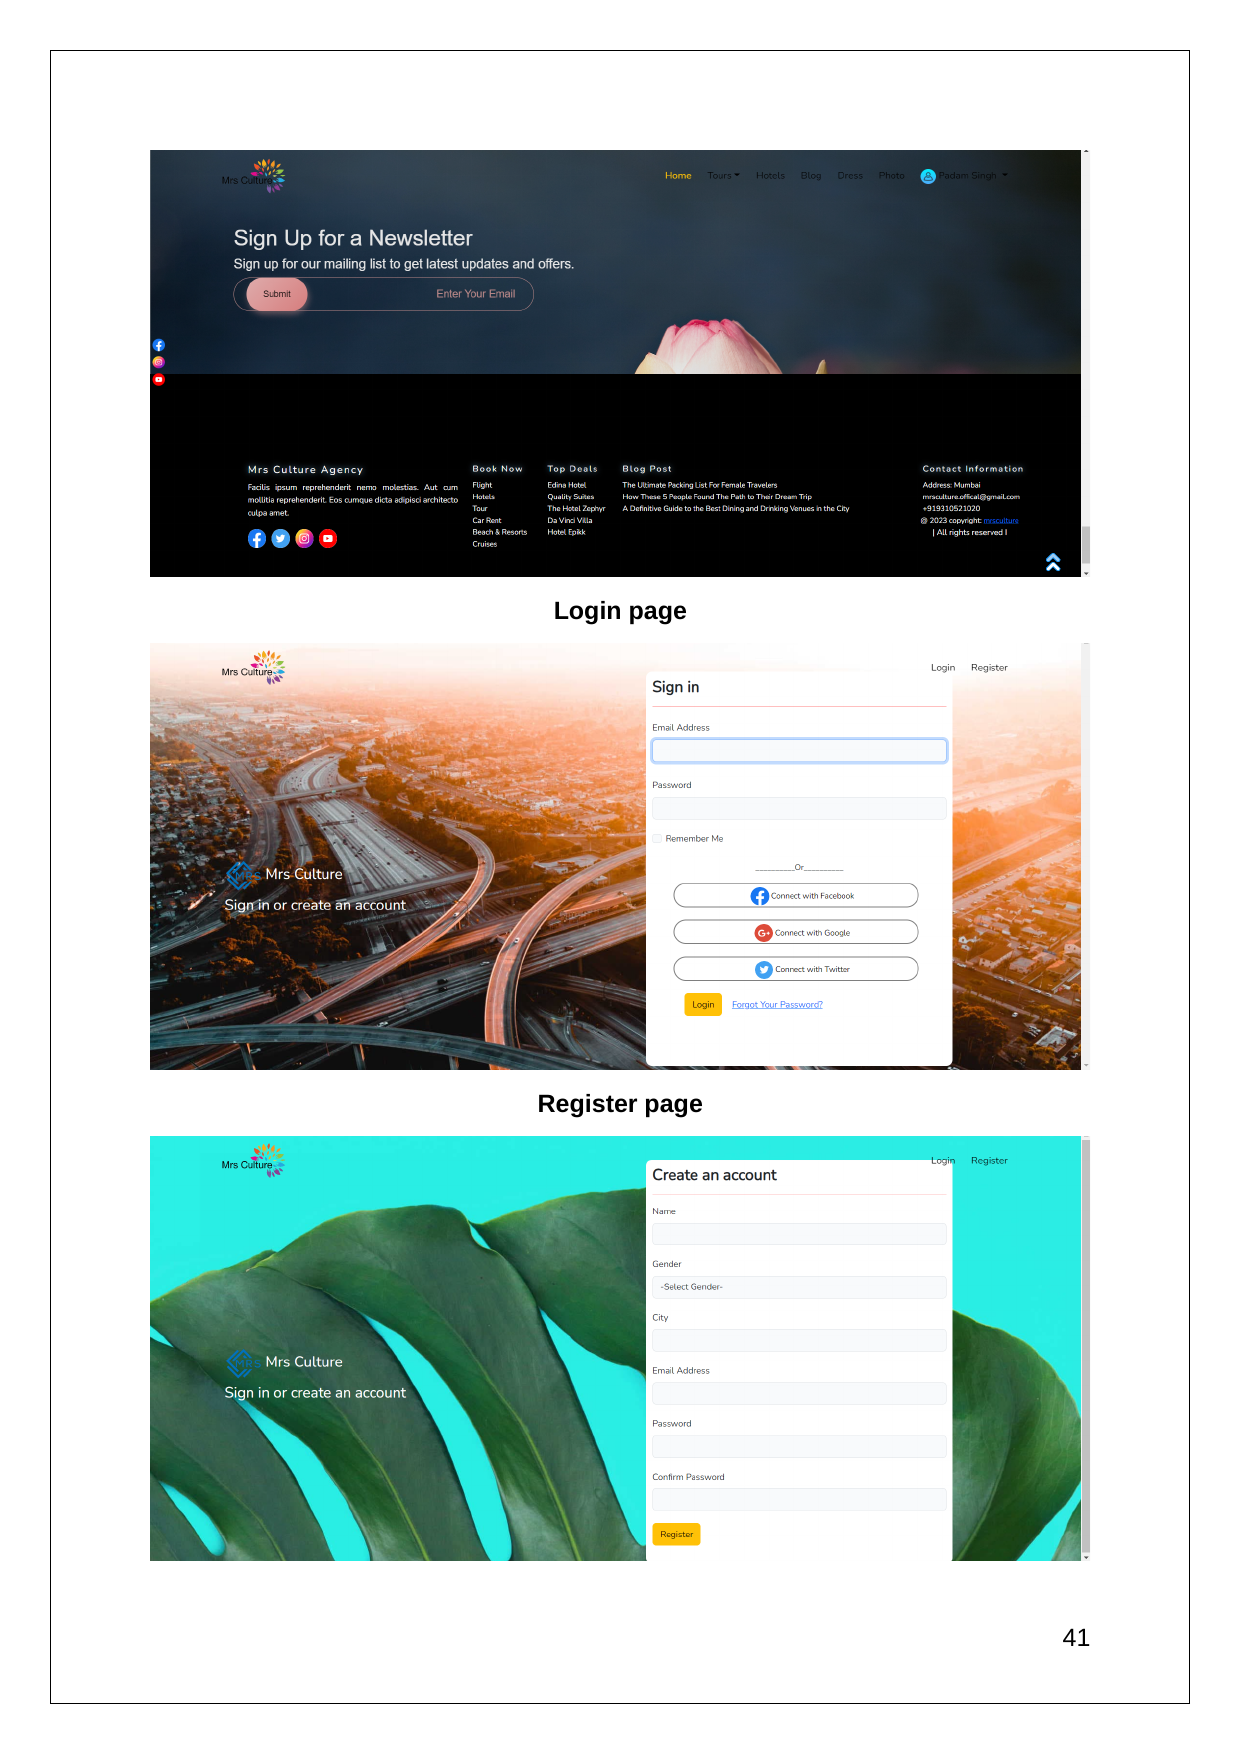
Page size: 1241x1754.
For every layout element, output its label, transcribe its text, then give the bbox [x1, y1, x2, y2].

picture [150, 150, 1091, 577]
picture [150, 1136, 1091, 1561]
text Register page [150, 1089, 1090, 1117]
picture [150, 643, 1091, 1070]
text Login page [150, 596, 1090, 625]
